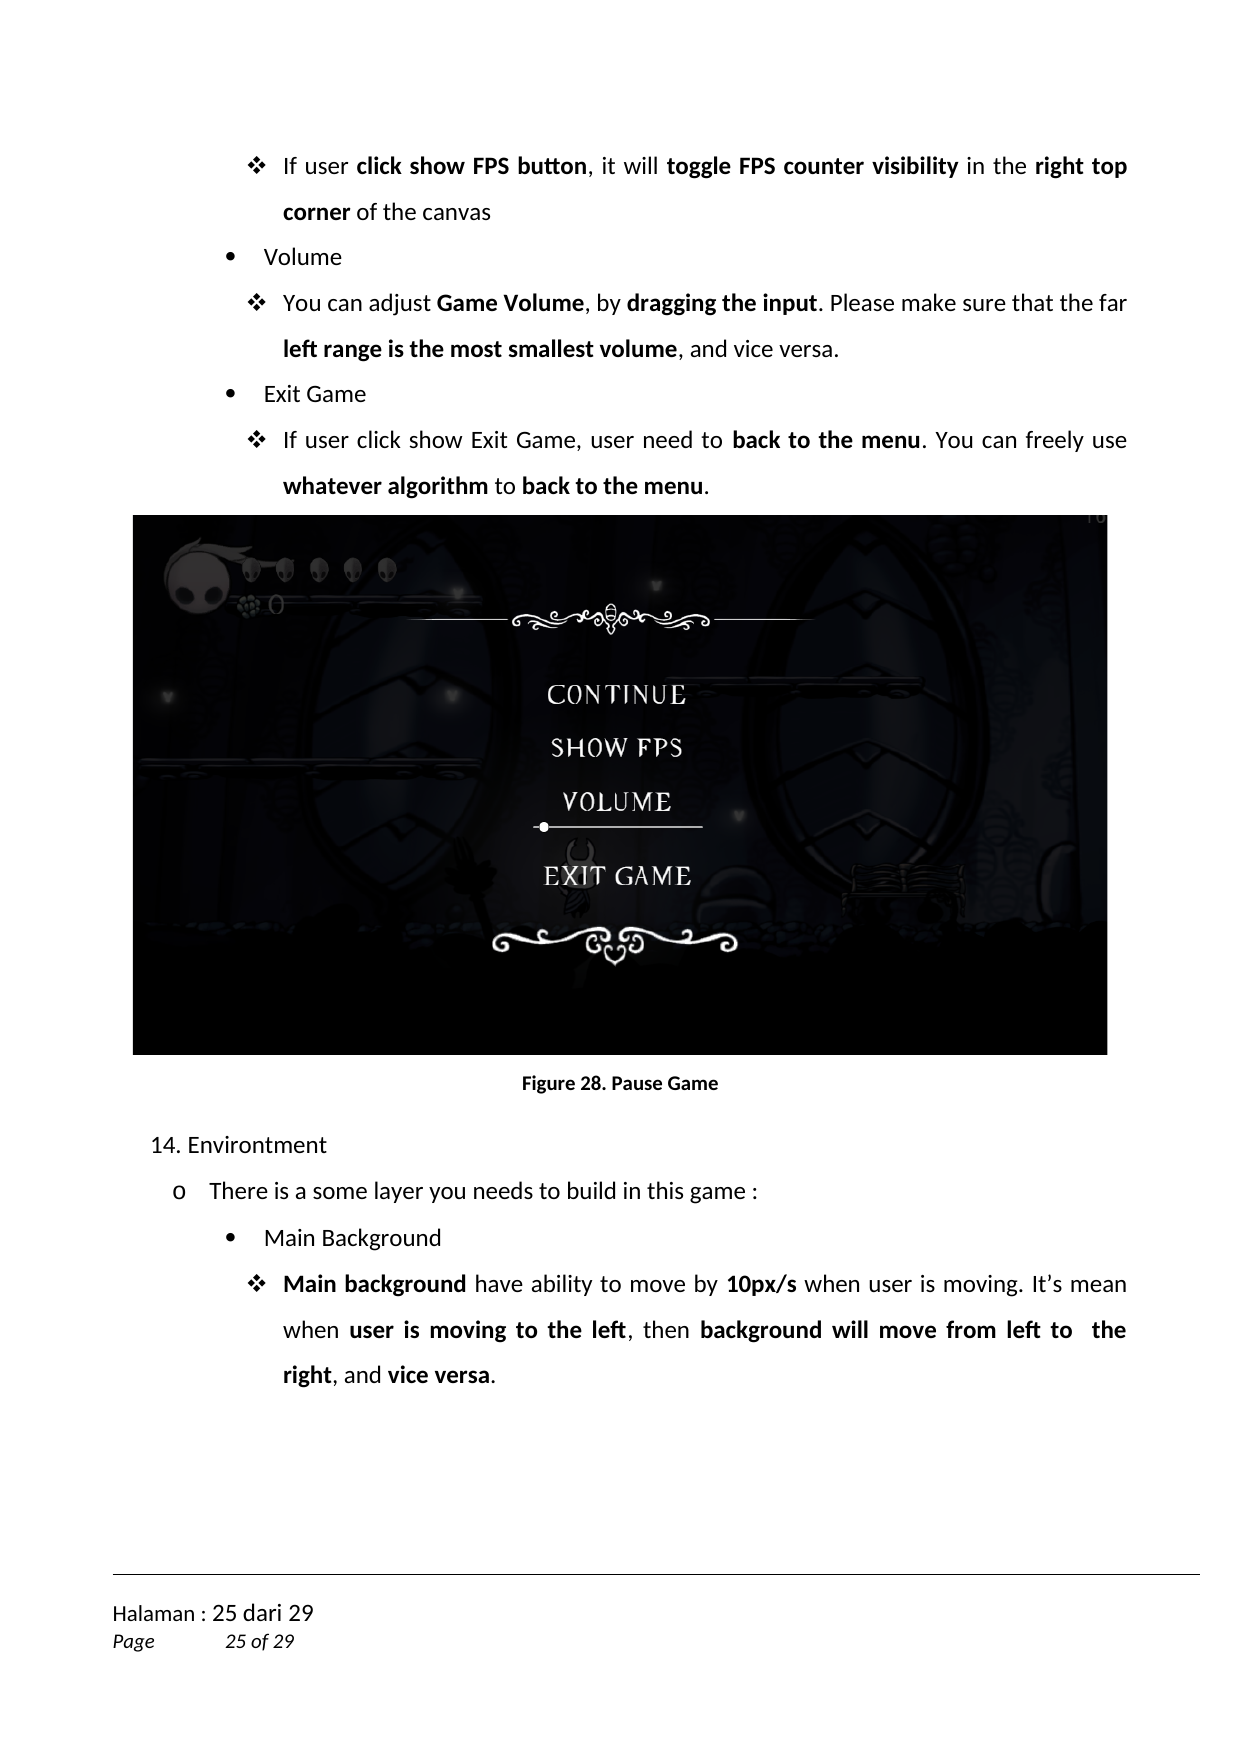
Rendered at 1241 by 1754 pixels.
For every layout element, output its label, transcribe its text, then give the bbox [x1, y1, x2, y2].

list Main background have ability to move by 10px/s when user is moving. It’s mean when user is moving to the left, then background will move from left to the right, and vice versa. [245, 1268, 1128, 1390]
list If user click show Exit Game, user need to back to the menu. You can freely use whatever algorithm to back to the menu. [245, 424, 1128, 501]
picture [132, 515, 1108, 1055]
list Exit Game [226, 379, 1128, 409]
list Main Background [226, 1222, 1128, 1253]
list You can adjust Game Volume, by dragging the input. Please make sure that the far left range is the most smallest volume, and vice versa. [245, 287, 1128, 363]
list Volume [226, 241, 1128, 272]
list If user click show FPS button, it will toggle FPS counter visibility in the right top corner of the canvas [245, 150, 1128, 226]
text Figure 28. Pause Game [112, 1070, 1128, 1096]
list There is a some layer you needs to build in this game : [172, 1175, 1128, 1207]
list Environtment [150, 1129, 1128, 1159]
